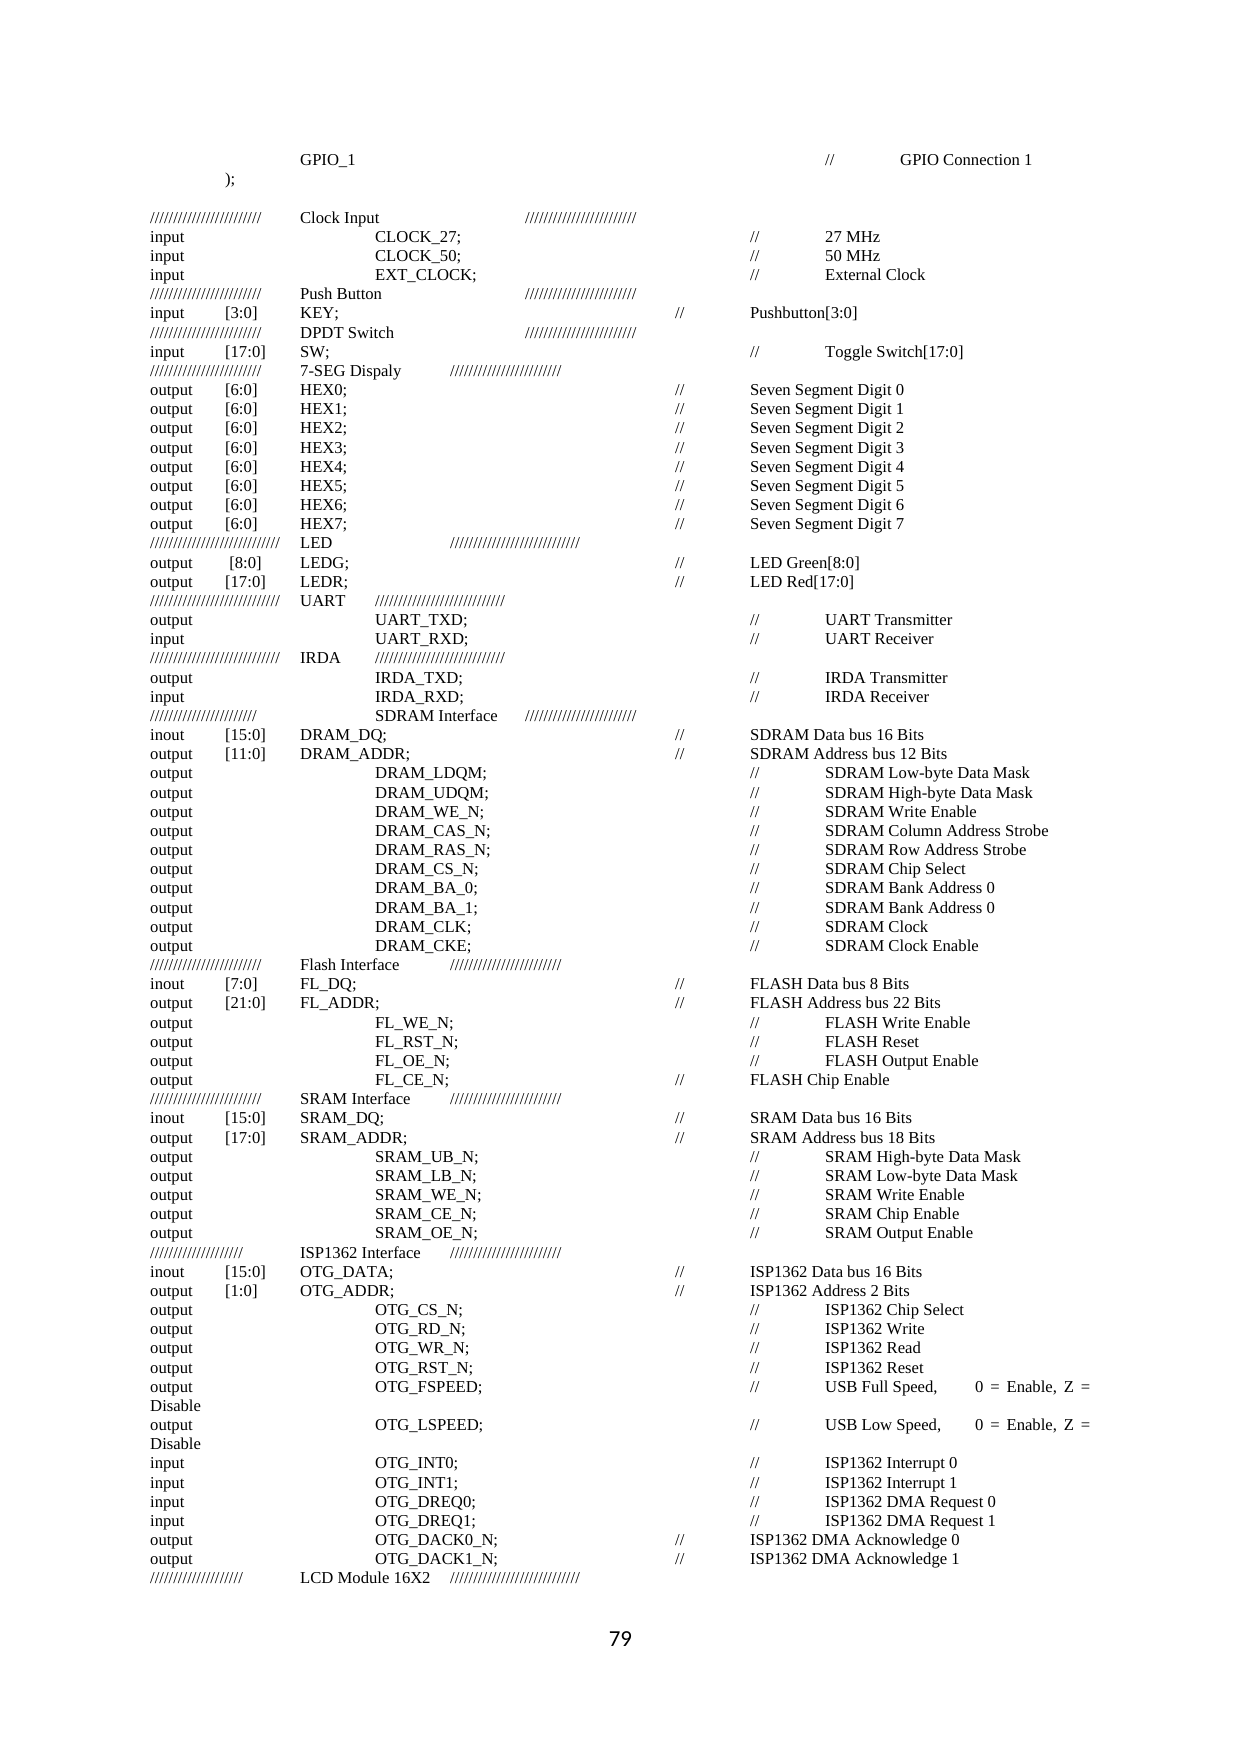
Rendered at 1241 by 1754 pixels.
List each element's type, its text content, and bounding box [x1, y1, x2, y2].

text output OTG_RST_N; // ISP1362 Reset [150, 1357, 1090, 1377]
text input CLOCK_27; // 27 MHz [150, 227, 1090, 246]
text inout [7:0] FL_DQ; // FLASH Data bus 8 Bits [150, 974, 1090, 993]
text output [6:0] HEX3; // Seven Segment Digit 3 [150, 437, 1090, 457]
text output [6:0] HEX1; // Seven Segment Digit 1 [150, 399, 1090, 418]
text //////////////////////////// LED //////////////////////////// [150, 533, 1090, 552]
text output FL_OE_N; // FLASH Output Enable [150, 1051, 1090, 1070]
text output OTG_DACK0_N; // ISP1362 DMA Acknowledge 0 [150, 1530, 1090, 1549]
text output DRAM_CAS_N; // SDRAM Column Address Strobe [150, 821, 1090, 840]
text //////////////////////// SRAM Interface //////////////////////// [150, 1089, 1090, 1108]
text input [17:0] SW; // Toggle Switch[17:0] [150, 342, 1090, 361]
text output [21:0] FL_ADDR; // FLASH Address bus 22 Bits [150, 993, 1090, 1012]
text input CLOCK_50; // 50 MHz [150, 246, 1090, 265]
text output [8:0] LEDG; // LED Green[8:0] [150, 552, 1090, 572]
text inout [15:0] SRAM_DQ; // SRAM Data bus 16 Bits [150, 1108, 1090, 1127]
text output SRAM_OE_N; // SRAM Output Enable [150, 1223, 1090, 1242]
text output [6:0] HEX2; // Seven Segment Digit 2 [150, 418, 1090, 437]
text //////////////////////// DPDT Switch //////////////////////// [150, 322, 1090, 342]
text input UART_RXD; // UART Receiver [150, 629, 1090, 648]
text output OTG_RD_N; // ISP1362 Write [150, 1319, 1090, 1338]
text input OTG_DREQ1; // ISP1362 DMA Request 1 [150, 1511, 1090, 1530]
text output IRDA_TXD; // IRDA Transmitter [150, 667, 1090, 687]
text output FL_WE_N; // FLASH Write Enable [150, 1012, 1090, 1032]
text //////////////////////// Clock Input //////////////////////// [150, 207, 1090, 227]
text output OTG_DACK1_N; // ISP1362 DMA Acknowledge 1 [150, 1549, 1090, 1568]
text output DRAM_RAS_N; // SDRAM Row Address Strobe [150, 840, 1090, 859]
text output SRAM_UB_N; // SRAM High-byte Data Mask [150, 1147, 1090, 1166]
text output DRAM_BA_0; // SDRAM Bank Address 0 [150, 878, 1090, 897]
text output DRAM_CKE; // SDRAM Clock Enable [150, 936, 1090, 955]
text output DRAM_BA_1; // SDRAM Bank Address 0 [150, 897, 1090, 917]
text input IRDA_RXD; // IRDA Receiver [150, 687, 1090, 706]
text output [6:0] HEX5; // Seven Segment Digit 5 [150, 476, 1090, 495]
text //////////////////// ISP1362 Interface //////////////////////// [150, 1242, 1090, 1262]
text output [1:0] OTG_ADDR; // ISP1362 Address 2 Bits [150, 1281, 1090, 1300]
text output DRAM_WE_N; // SDRAM Write Enable [150, 802, 1090, 821]
text output OTG_WR_N; // ISP1362 Read [150, 1338, 1090, 1357]
text inout [15:0] OTG_DATA; // ISP1362 Data bus 16 Bits [150, 1262, 1090, 1281]
text output DRAM_UDQM; // SDRAM High-byte Data Mask [150, 782, 1090, 802]
text output [6:0] HEX7; // Seven Segment Digit 7 [150, 514, 1090, 533]
text //////////////////// LCD Module 16X2 //////////////////////////// [150, 1568, 1090, 1587]
text output DRAM_CS_N; // SDRAM Chip Select [150, 859, 1090, 878]
text output FL_CE_N; // FLASH Chip Enable [150, 1070, 1090, 1089]
text output SRAM_LB_N; // SRAM Low-byte Data Mask [150, 1166, 1090, 1185]
text output OTG_CS_N; // ISP1362 Chip Select [150, 1300, 1090, 1319]
text output DRAM_CLK; // SDRAM Clock [150, 917, 1090, 936]
text ); [150, 169, 1090, 188]
text input OTG_INT1; // ISP1362 Interrupt 1 [150, 1472, 1090, 1492]
text output [6:0] HEX4; // Seven Segment Digit 4 [150, 457, 1090, 476]
text /////////////////////// SDRAM Interface //////////////////////// [150, 706, 1090, 725]
text //////////////////////////// UART //////////////////////////// [150, 591, 1090, 610]
text output FL_RST_N; // FLASH Reset [150, 1032, 1090, 1051]
text input [3:0] KEY; // Pushbutton[3:0] [150, 303, 1090, 322]
text output [17:0] SRAM_ADDR; // SRAM Address bus 18 Bits [150, 1127, 1090, 1147]
text output [6:0] HEX0; // Seven Segment Digit 0 [150, 380, 1090, 399]
text input EXT_CLOCK; // External Clock [150, 265, 1090, 284]
text //////////////////////// Push Button //////////////////////// [150, 284, 1090, 303]
text output UART_TXD; // UART Transmitter [150, 610, 1090, 629]
text output SRAM_WE_N; // SRAM Write Enable [150, 1185, 1090, 1204]
text output OTG_FSPEED; // USB Full Speed, 0 = Enable, Z = Disable [150, 1377, 1090, 1415]
text output DRAM_LDQM; // SDRAM Low-byte Data Mask [150, 763, 1090, 782]
text inout [15:0] DRAM_DQ; // SDRAM Data bus 16 Bits [150, 725, 1090, 744]
text output [17:0] LEDR; // LED Red[17:0] [150, 572, 1090, 591]
text //////////////////////// Flash Interface //////////////////////// [150, 955, 1090, 974]
text input OTG_INT0; // ISP1362 Interrupt 0 [150, 1453, 1090, 1472]
text //////////////////////////// IRDA //////////////////////////// [150, 648, 1090, 667]
text input OTG_DREQ0; // ISP1362 DMA Request 0 [150, 1492, 1090, 1511]
text //////////////////////// 7-SEG Dispaly //////////////////////// [150, 361, 1090, 380]
text output SRAM_CE_N; // SRAM Chip Enable [150, 1204, 1090, 1223]
text output OTG_LSPEED; // USB Low Speed, 0 = Enable, Z = Disable [150, 1415, 1090, 1453]
text output [6:0] HEX6; // Seven Segment Digit 6 [150, 495, 1090, 514]
text output [11:0] DRAM_ADDR; // SDRAM Address bus 12 Bits [150, 744, 1090, 763]
text GPIO_1 // GPIO Connection 1 [150, 150, 1090, 169]
